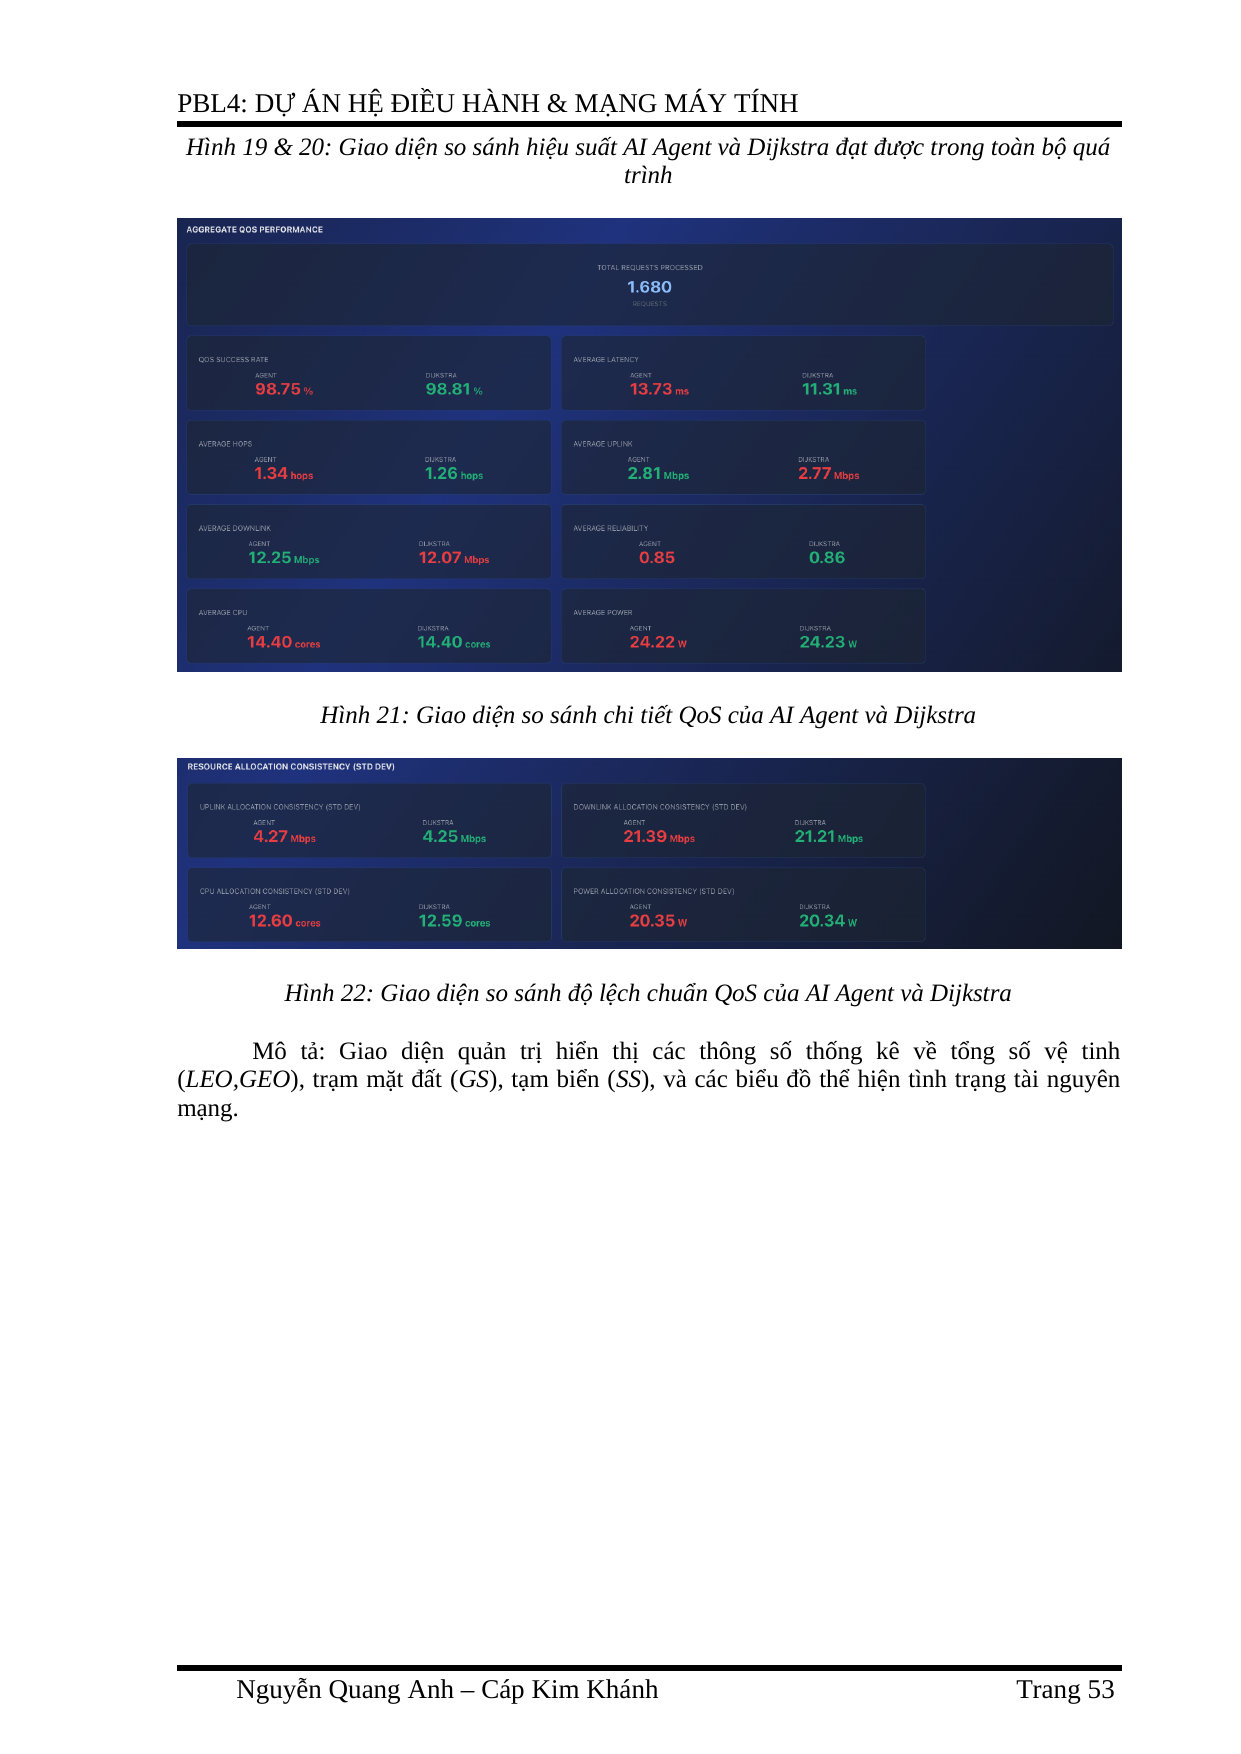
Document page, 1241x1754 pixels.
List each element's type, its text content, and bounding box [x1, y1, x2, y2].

picture [177, 218, 1122, 672]
picture [177, 758, 1122, 949]
text Hình 22: Giao diện so sánh độ lệch chuẩn QoS của AI Agent và Dijkstra [177, 978, 1122, 1007]
text Mô tả: Giao diện quản trị hiển thị các thông số thống kê về tổng số vệ tinh (LEO,GEO), trạm mặt đất (GS), tạm biển (SS), và các biểu đồ thể hiện tình trạng tài nguyên mạng. [177, 1036, 1122, 1122]
text Hình 19 & 20: Giao diện so sánh hiệu suất AI Agent và Dijkstra đạt được trong toàn bộ quá trình [177, 132, 1122, 189]
text Hình 21: Giao diện so sánh chi tiết QoS của AI Agent và Dijkstra [177, 701, 1122, 729]
